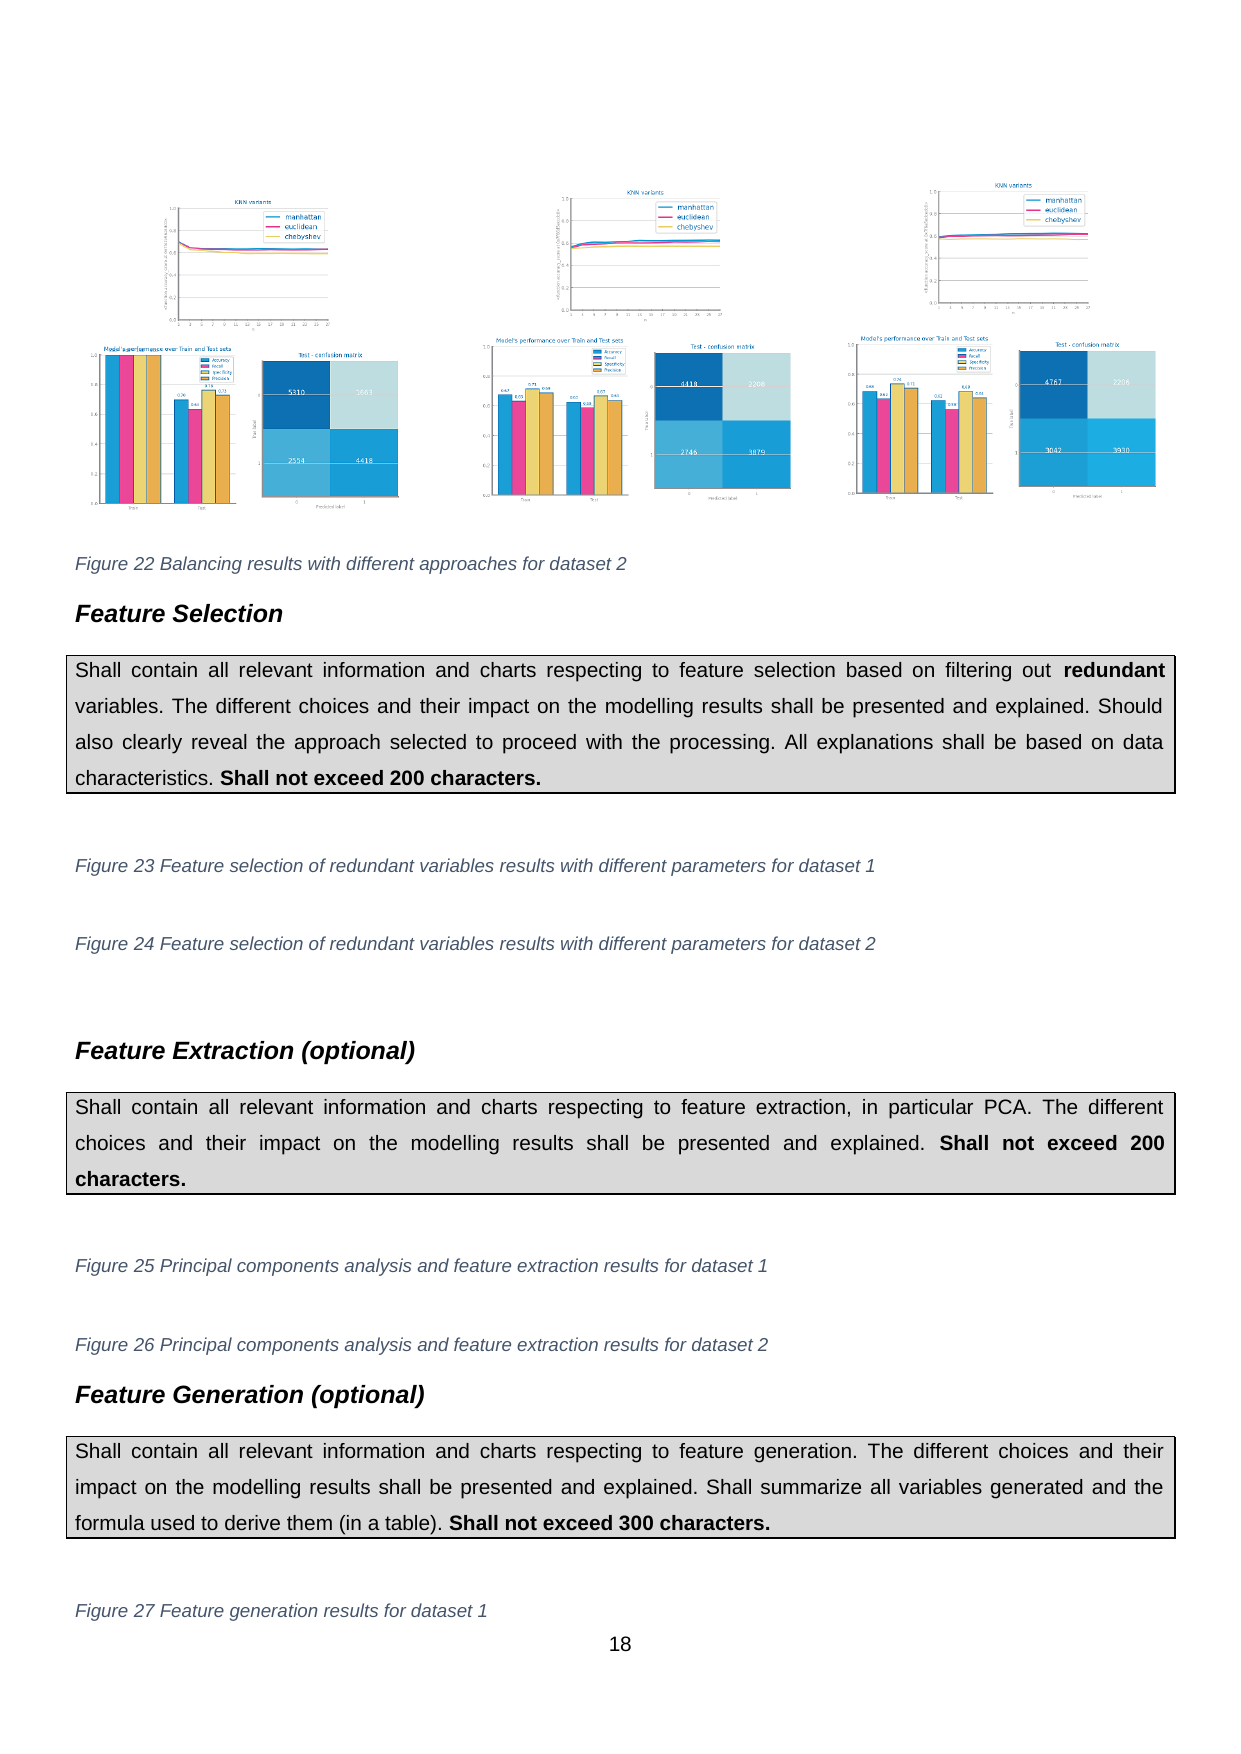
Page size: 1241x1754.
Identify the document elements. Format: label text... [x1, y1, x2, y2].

text Figure 24 Feature selection of redundant variables results with different parameters for dataset 2 [75, 933, 1165, 954]
text Figure 22 Balancing results with different approaches for dataset 2 [75, 553, 1165, 574]
subtitle Feature Generation (optional) [75, 1380, 1165, 1409]
text Shall contain all relevant information and charts respecting to feature selection based on filtering out redundant variables. The different choices and their impact on the modelling results shall be presented and explained. Should also clearly reveal the approach selected to proceed with the processing. All explanations shall be based on data characteristics. Shall not exceed 200 characters. [67, 656, 1174, 792]
text Figure 25 Principal components analysis and feature extraction results for dataset 1 [75, 1255, 1165, 1277]
text Figure 26 Principal components analysis and feature extraction results for dataset 2 [75, 1334, 1165, 1355]
text Figure 23 Feature selection of redundant variables results with different parameters for dataset 1 [75, 854, 1165, 876]
subtitle Feature Extraction (optional) [75, 1036, 1165, 1065]
subtitle Feature Selection [75, 599, 1165, 628]
picture [75, 75, 1166, 541]
text Figure 27 Feature generation results for dataset 1 [75, 1599, 1165, 1621]
text Shall contain all relevant information and charts respecting to feature generation. The different choices and their impact on the modelling results shall be presented and explained. Shall summarize all variables generated and the formula used to derive them (in a table). Shall not exceed 300 characters. [67, 1437, 1174, 1537]
text Shall contain all relevant information and charts respecting to feature extraction, in particular PCA. The different choices and their impact on the modelling results shall be presented and explained. Shall not exceed 200 characters. [67, 1093, 1174, 1193]
